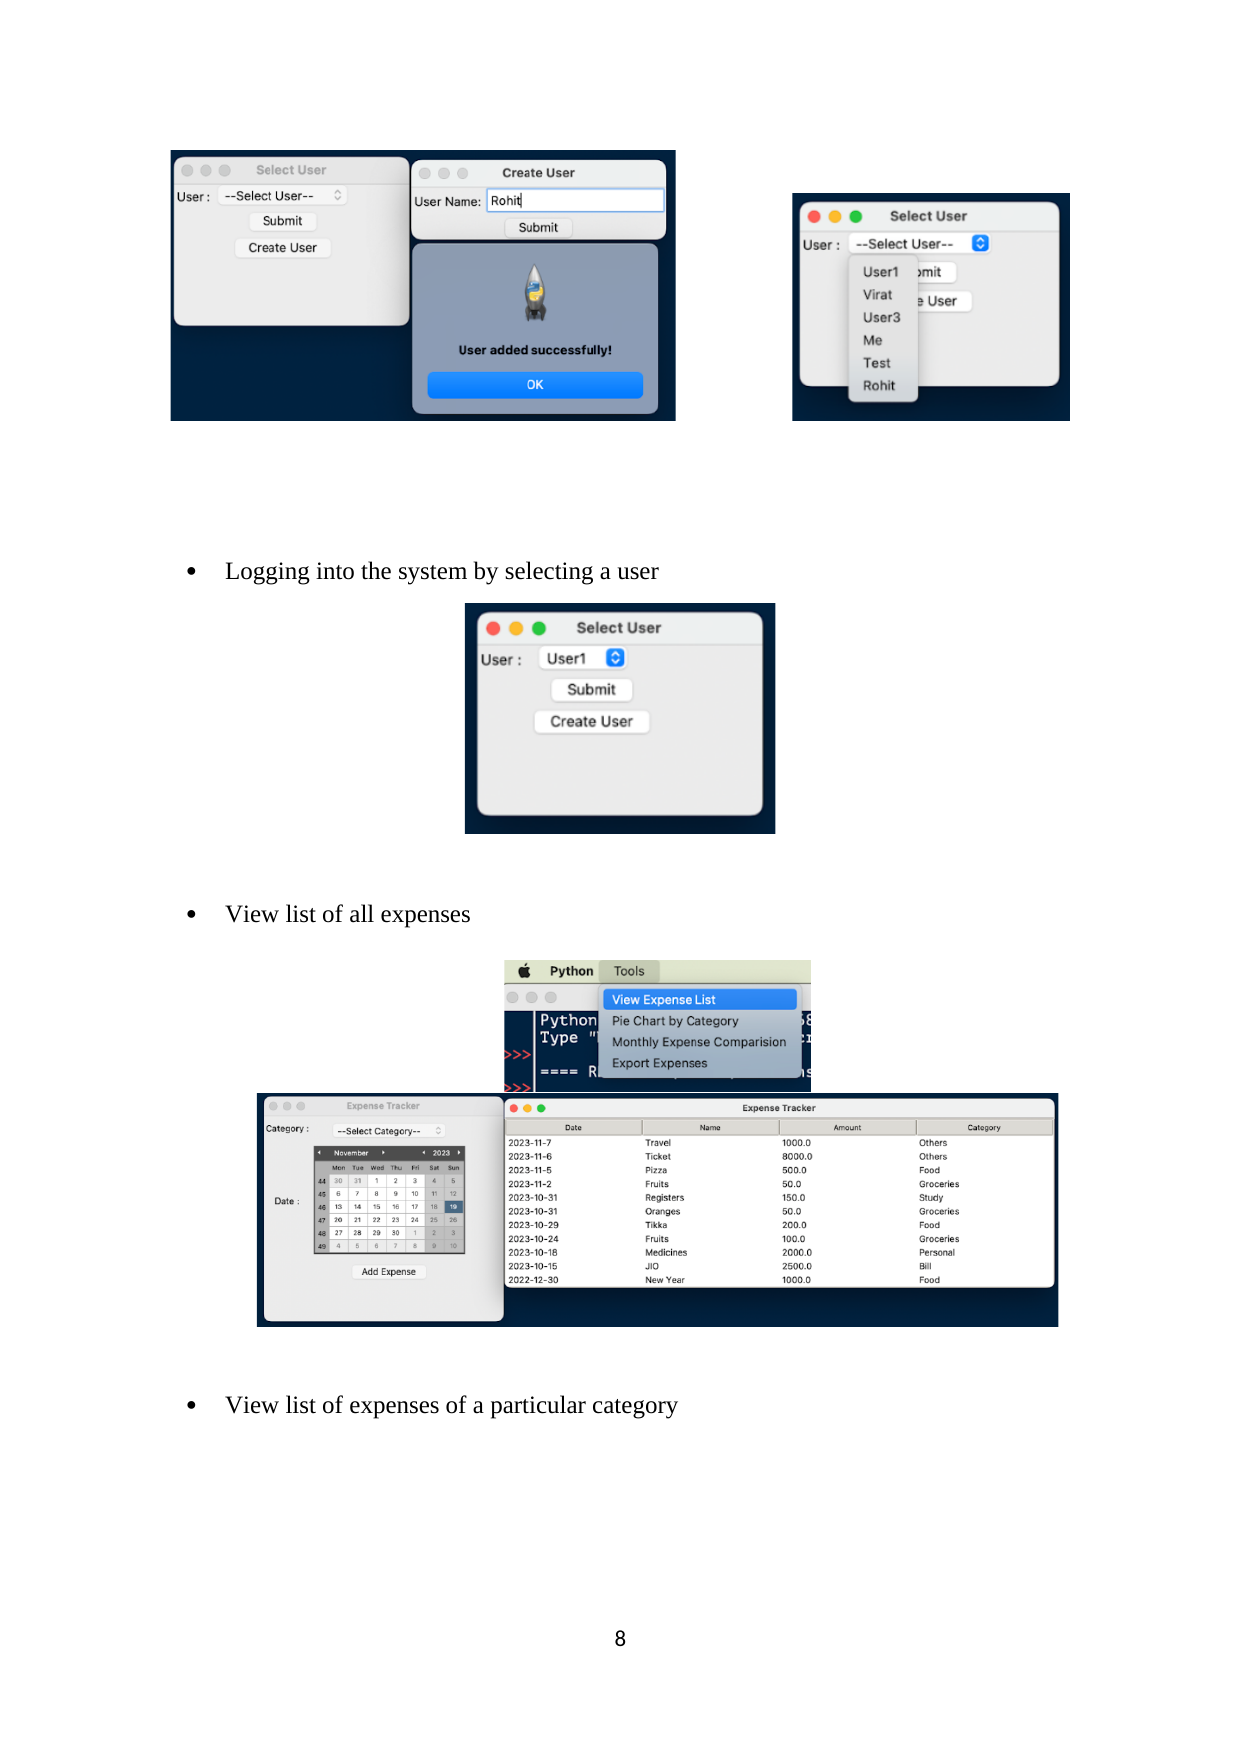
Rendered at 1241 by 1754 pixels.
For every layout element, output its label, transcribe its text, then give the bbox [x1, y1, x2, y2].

list Logging into the system by selecting a user [187, 556, 1090, 584]
list View list of expenses of a particular category [187, 1390, 1090, 1419]
picture [256, 1093, 1059, 1327]
picture [464, 603, 776, 834]
picture [792, 193, 1070, 421]
list View list of all expenses [187, 899, 1090, 928]
picture [170, 150, 676, 421]
picture [504, 960, 811, 1092]
